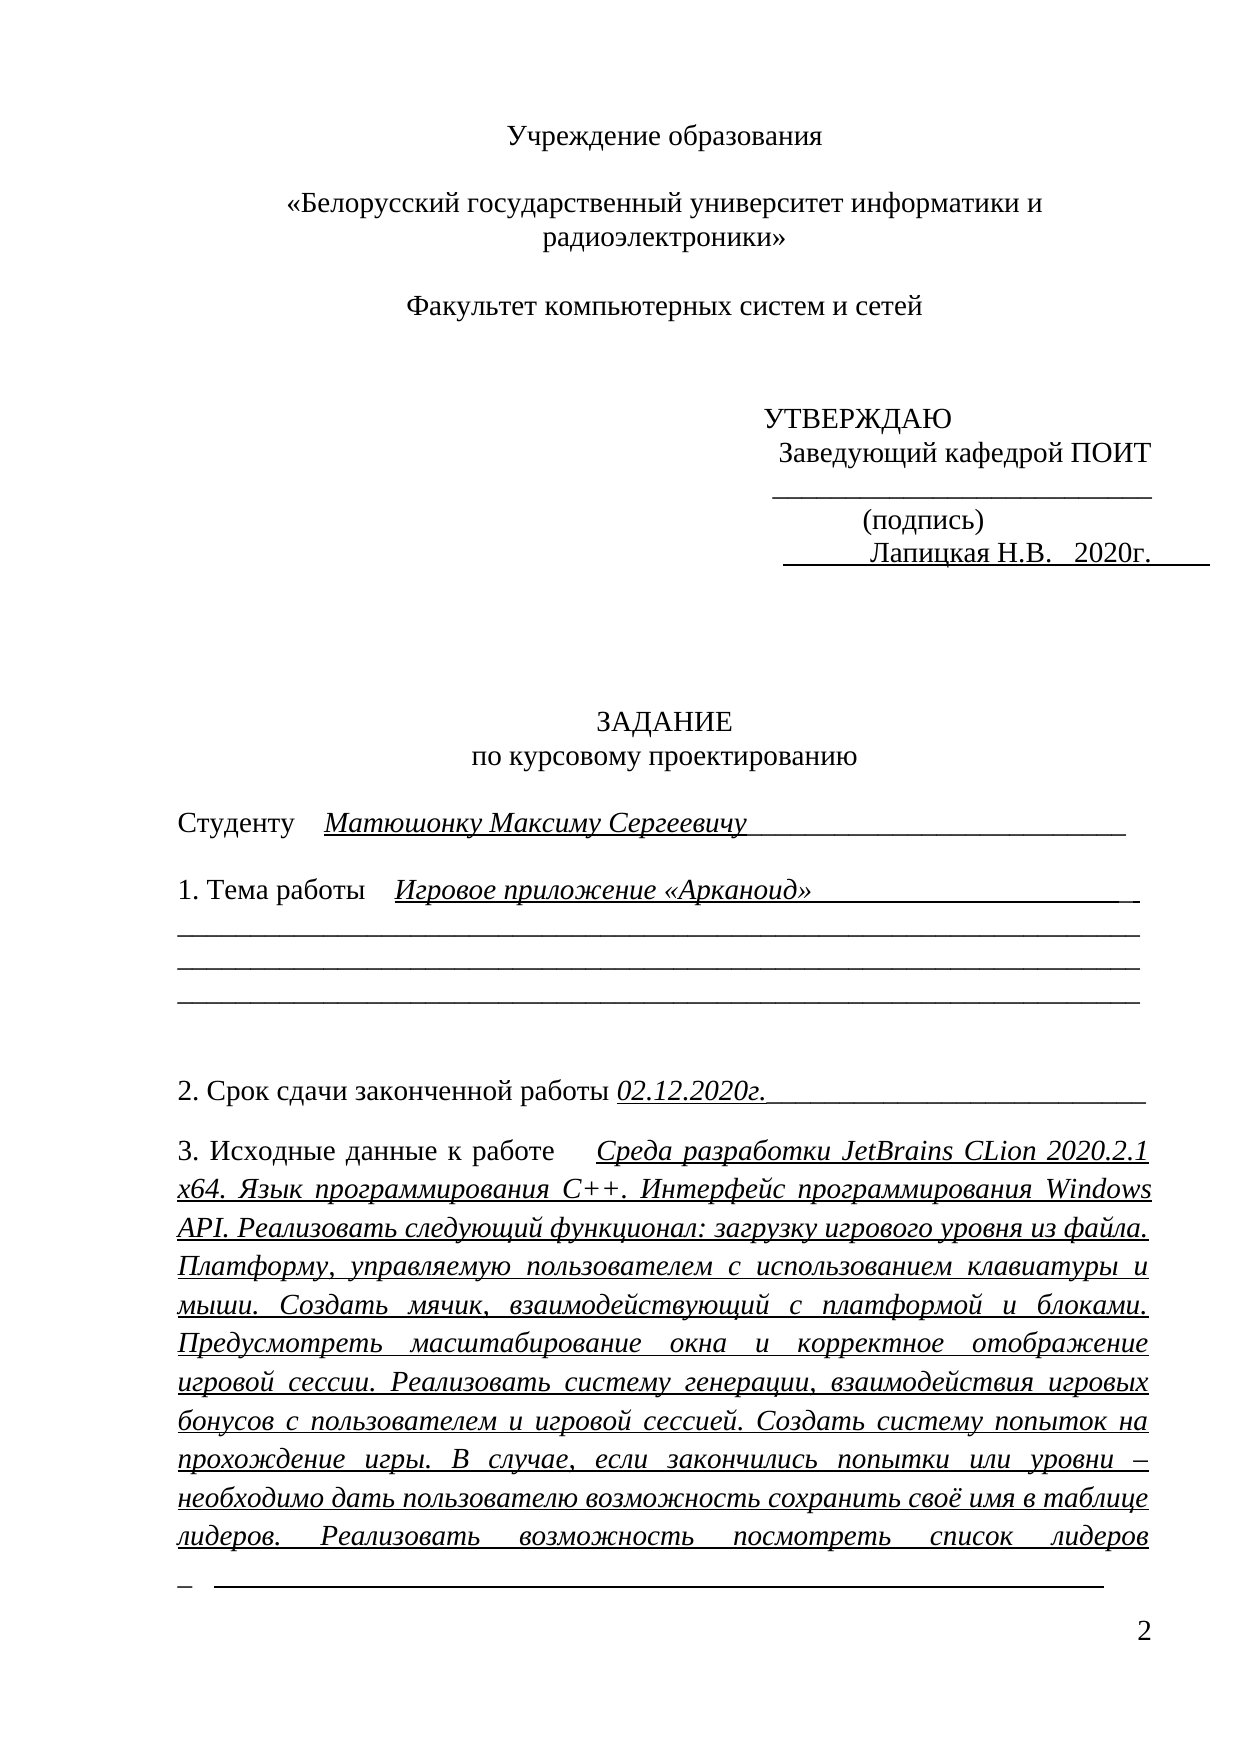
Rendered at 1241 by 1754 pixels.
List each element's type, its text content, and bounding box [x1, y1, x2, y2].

text 3. Исходные данные к работе Среда разработки JetBrains CLion 2020.2.1 x64. Язык программирования C++. Интерфейс программирования Windows API. Реализовать следующий функционал: загрузку игрового уровня из файла. Платформу, управляемую пользователем с использованием клавиатуры и мыши. Создать мячик, взаимодействующий с платформой и блоками. Предусмотреть масштабирование окна и корректное отображение игровой сессии. Реализовать систему генерации, взаимодействия игровых бонусов с пользователем и игровой сессией. Создать систему попыток на прохождение игры. В случае, если закончились попытки или уровни – необходимо дать пользователю возможность сохранить своё имя в таблице лидеров. Реализовать возможность посмотреть список лидеров _ [177, 1202, 1152, 1590]
text УТВЕРЖДАЮ [177, 401, 1152, 435]
text ЗАДАНИЕ [177, 704, 1152, 738]
text __________________________________________________________________ [177, 973, 1152, 1006]
text Факультет компьютерных систем и сетей [177, 288, 1152, 321]
text Заведующий кафедрой ПОИТ [177, 435, 1152, 468]
text «Белорусский государственный университет информатики и [177, 185, 1152, 219]
text 1. Тема работы Игровое приложение «Арканоид» _ __________________________________________________________________ [177, 872, 1152, 939]
text Учреждение образования [177, 118, 1152, 152]
text 2. Срок сдачи законченной работы 02.12.2020г.__________________________ [177, 1073, 1152, 1107]
text (подпись) [177, 502, 1152, 535]
text радиоэлектроники» [177, 219, 1152, 252]
text __________________________ [177, 468, 1152, 502]
text __________________________________________________________________ [177, 939, 1152, 973]
text Лапицкая Н.В. 2020г. [177, 535, 1152, 569]
text Студенту Матюшонку Максиму Сергеевичу__________________________ [177, 805, 1152, 839]
text по курсовому проектированию [177, 738, 1152, 772]
text 3. Исходные данные к работе Среда разработки JetBrains CLion 2020.2.1 x64. Язык программирования C++. Интерфейс программирования Windows API. Реализовать следующий функционал: загрузку игрового уровня из файла. Платформу, управляемую пользователем с использованием клавиатуры и мыши. Создать мячик, взаимодействующий с платформой и блоками. Предусмотреть масштабирование окна и корректное отображение игровой сессии. Реализовать систему генерации, взаимодействия игровых бонусов с пользователем и игровой сессией. Создать систему попыток на прохождение игры. В случае, если закончились попытки или уровни – необходимо дать пользователю возможность сохранить своё имя в таблице лидеров. Реализовать возможность посмотреть список лидеров _ [177, 1133, 1152, 1200]
